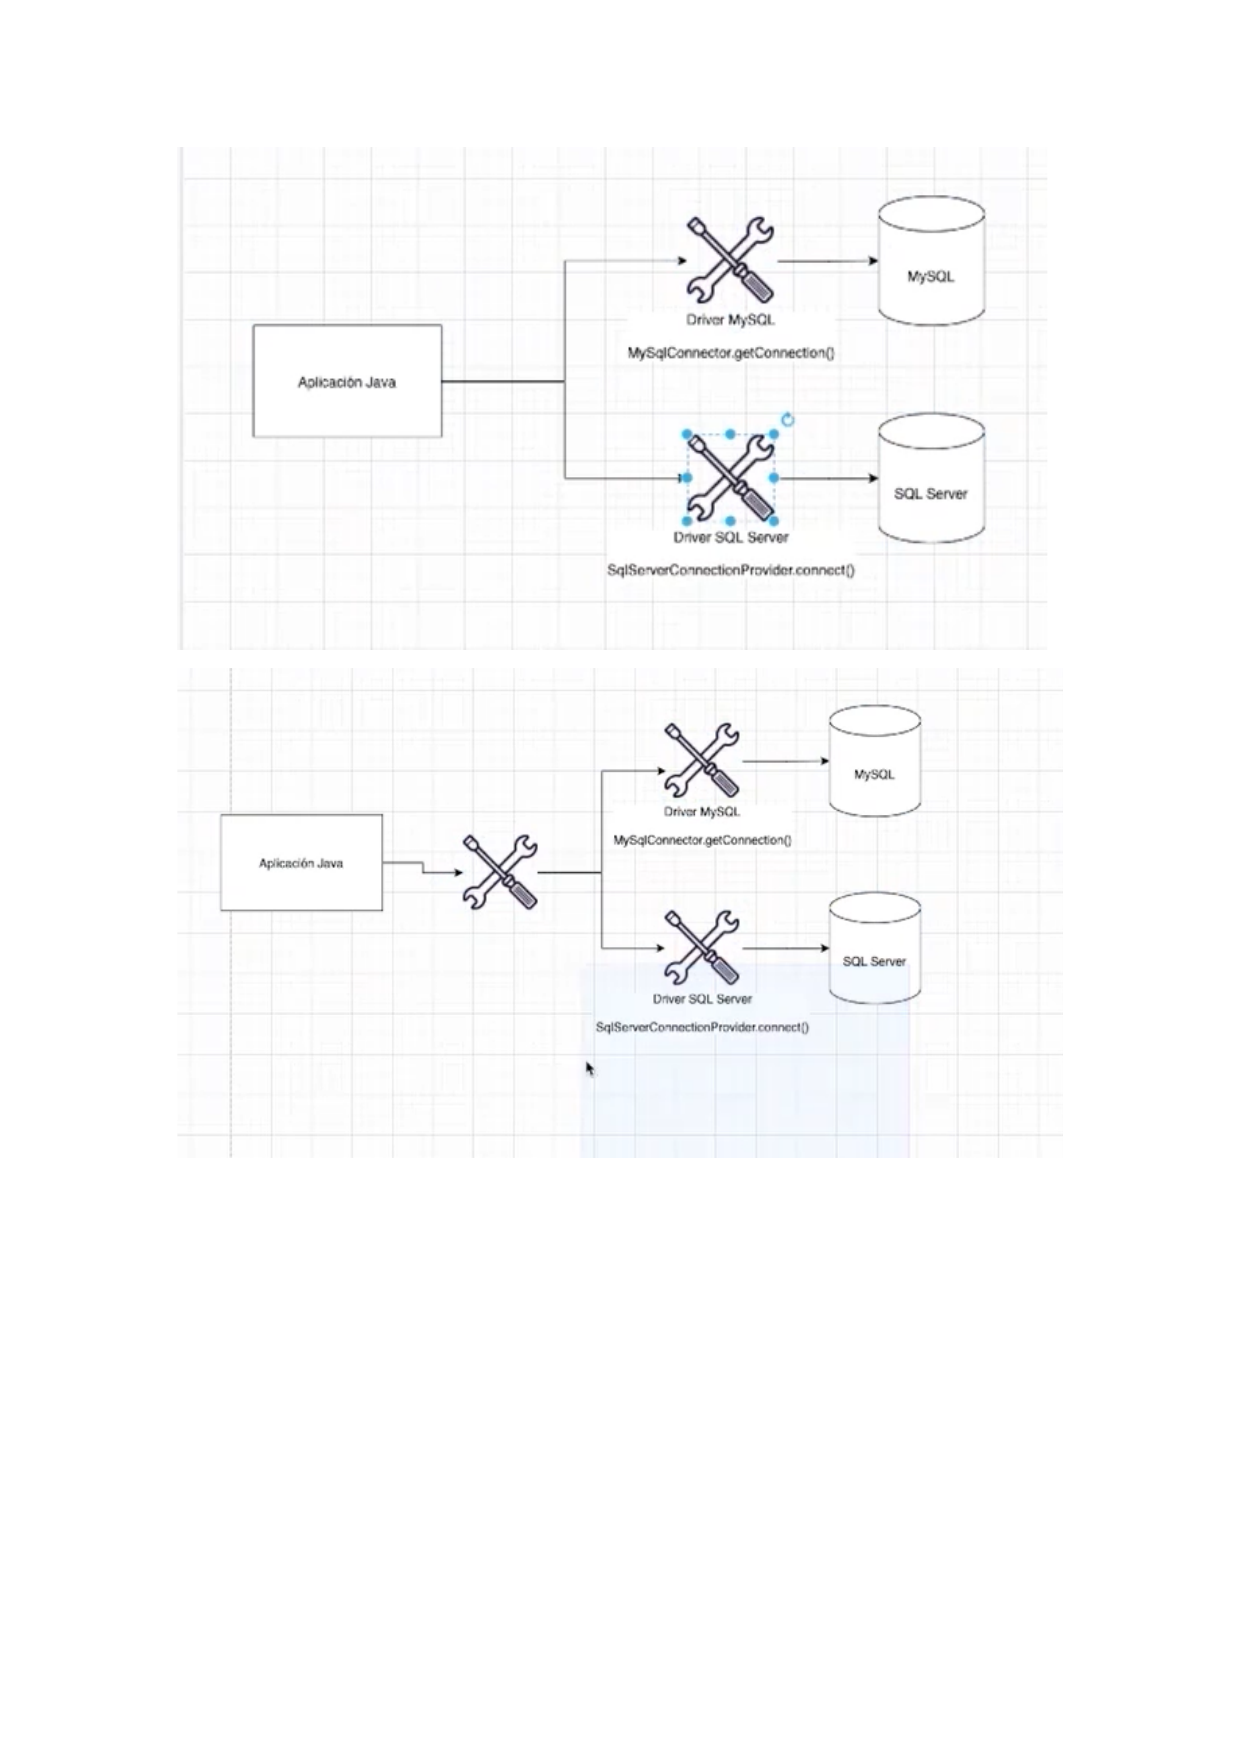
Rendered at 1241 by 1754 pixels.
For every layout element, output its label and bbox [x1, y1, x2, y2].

picture [177, 668, 1063, 1158]
picture [177, 147, 1048, 650]
